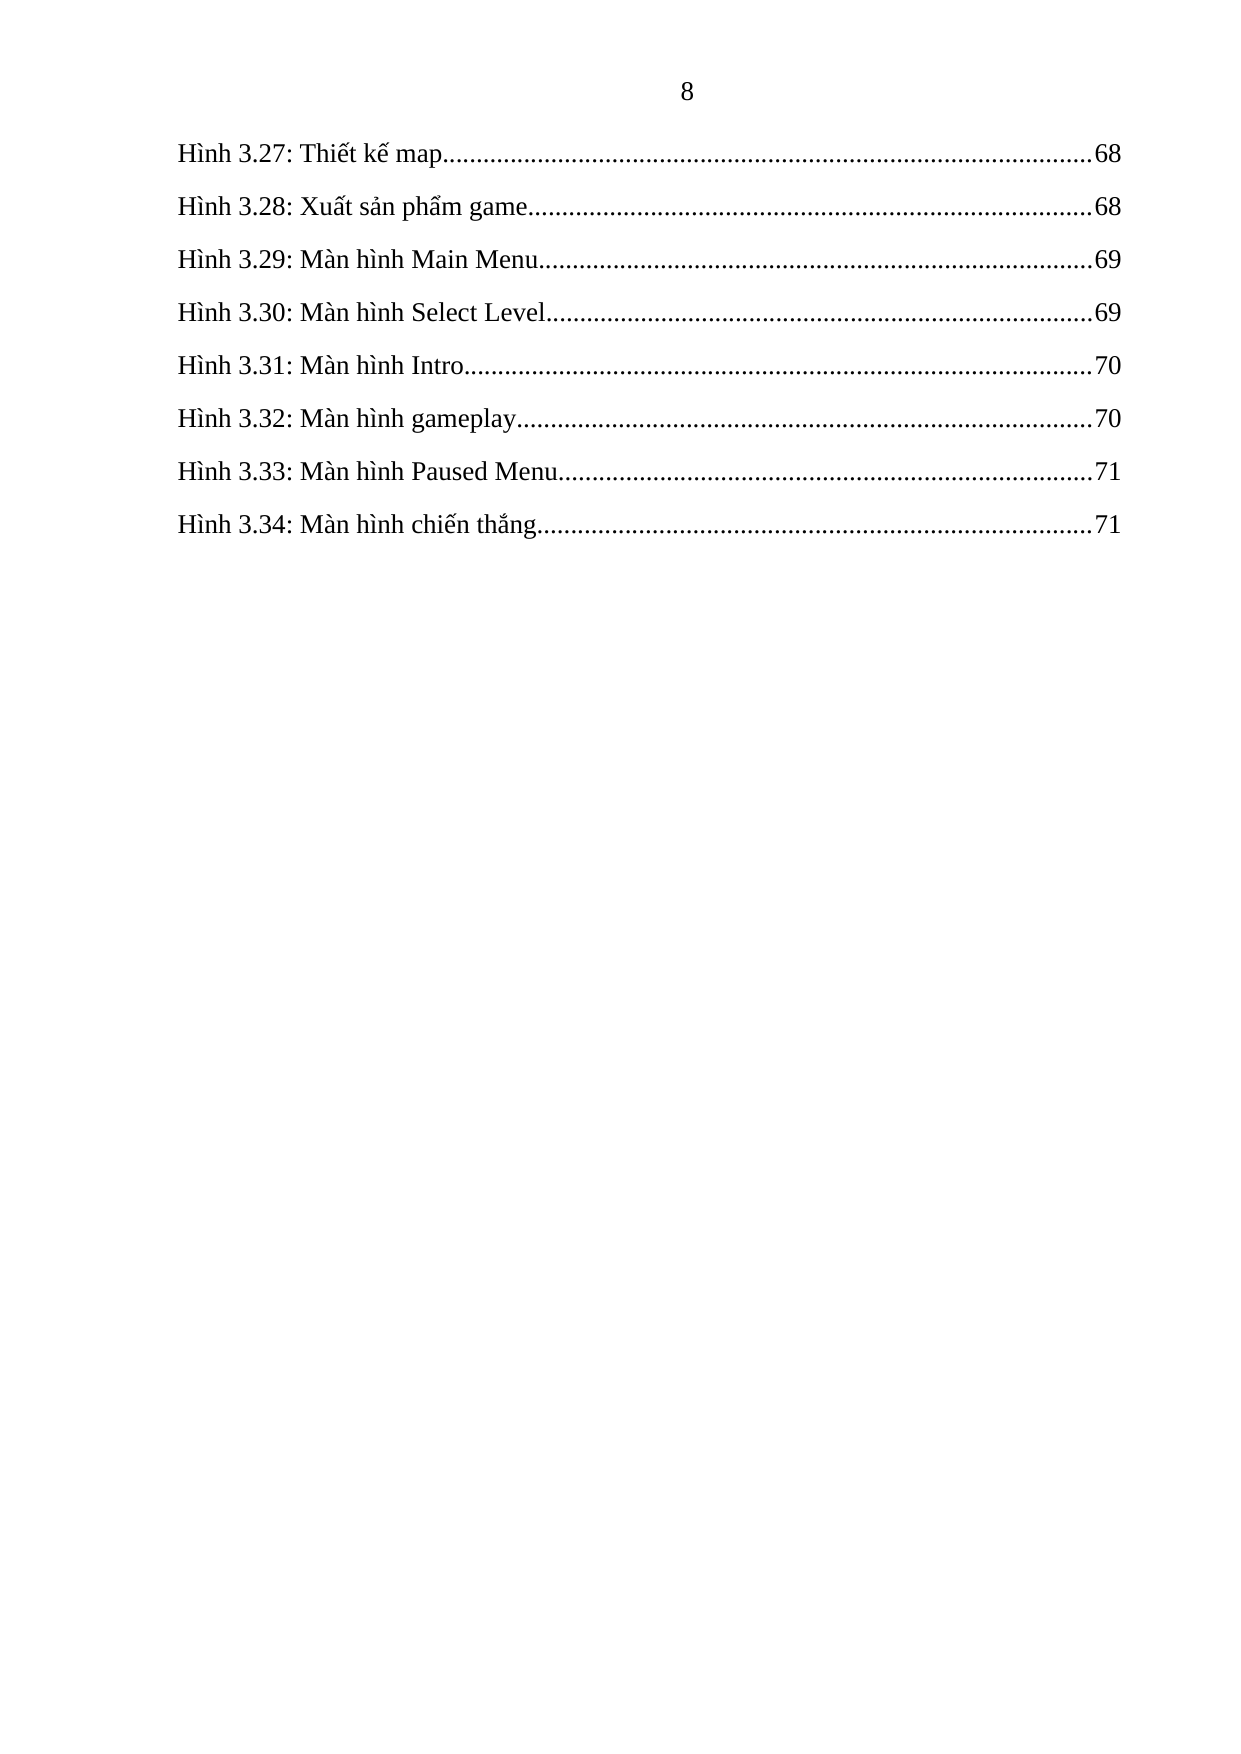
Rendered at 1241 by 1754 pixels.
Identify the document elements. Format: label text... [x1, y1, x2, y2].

text Hình 3.34: Màn hình chiến thắng 71 [177, 508, 1122, 539]
text Hình 3.31: Màn hình Intro 70 [177, 349, 1122, 380]
text Hình 3.28: Xuất sản phẩm game 68 [177, 190, 1122, 221]
text Hình 3.33: Màn hình Paused Menu 71 [177, 455, 1122, 486]
text Hình 3.29: Màn hình Main Menu 69 [177, 243, 1122, 274]
text Hình 3.30: Màn hình Select Level 69 [177, 296, 1122, 327]
text Hình 3.32: Màn hình gameplay 70 [177, 402, 1122, 433]
text Hình 3.27: Thiết kế map 68 [177, 137, 1122, 168]
